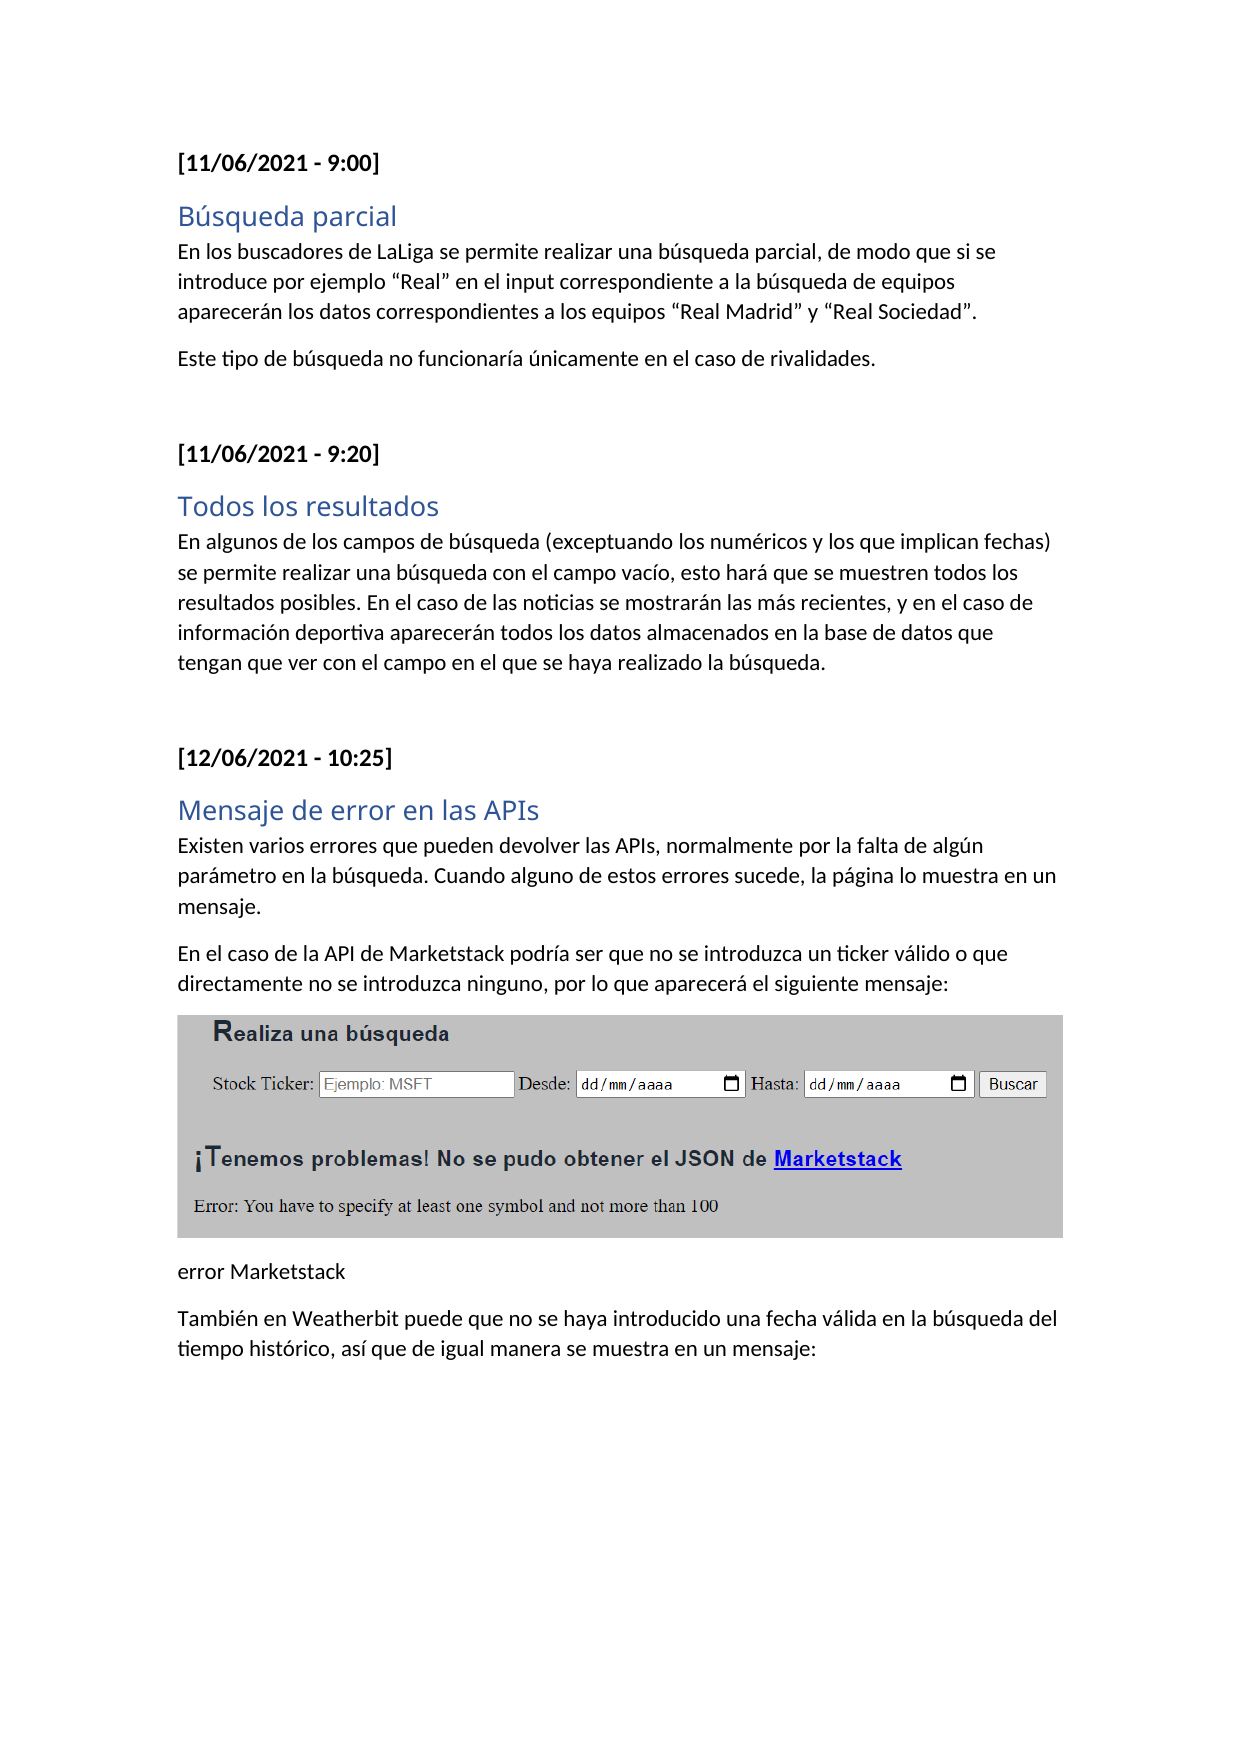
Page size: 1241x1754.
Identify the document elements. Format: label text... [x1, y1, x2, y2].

text También en Weatherbit puede que no se haya introducido una fecha válida en la búsqueda del tiempo histórico, así que de igual manera se muestra en un mensaje: [177, 1304, 1063, 1362]
subtitle Mensaje de error en las APIs [177, 792, 1063, 828]
text En algunos de los campos de búsqueda (exceptuando los numéricos y los que implican fechas) se permite realizar una búsqueda con el campo vacío, esto hará que se muestren todos los resultados posibles. En el caso de las noticias se mostrarán las más recientes, y en el caso de información deportiva aparecerán todos los datos almacenados en la base de datos que tengan que ver con el campo en el que se haya realizado la búsqueda. [177, 527, 1063, 676]
text En los buscadores de LaLiga se permite realizar una búsqueda parcial, de modo que si se introduce por ejemplo “Real” en el input correspondiente a la búsqueda de equipos aparecerán los datos correspondientes a los equipos “Real Madrid” y “Real Sociedad”. [177, 237, 1063, 325]
subtitle Búsqueda parcial [177, 197, 1063, 234]
subtitle Todos los resultados [177, 488, 1063, 524]
text Este tipo de búsqueda no funcionaría únicamente en el caso de rivalidades. [177, 344, 1063, 372]
picture [177, 1015, 1063, 1238]
text error Marketstack [177, 1257, 1063, 1285]
text [12/06/2021 - 10:25] [177, 742, 1063, 772]
text Existen varios errores que pueden devolver las APIs, normalmente por la falta de algún parámetro en la búsqueda. Cuando alguno de estos errores sucede, la página lo muestra en un mensaje. [177, 831, 1063, 920]
text [11/06/2021 - 9:20] [177, 438, 1063, 468]
text [11/06/2021 - 9:00] [177, 148, 1063, 178]
text En el caso de la API de Marketstack podría ser que no se introduzca un ticker válido o que directamente no se introduzca ninguno, por lo que aparecerá el siguiente mensaje: [177, 939, 1063, 997]
